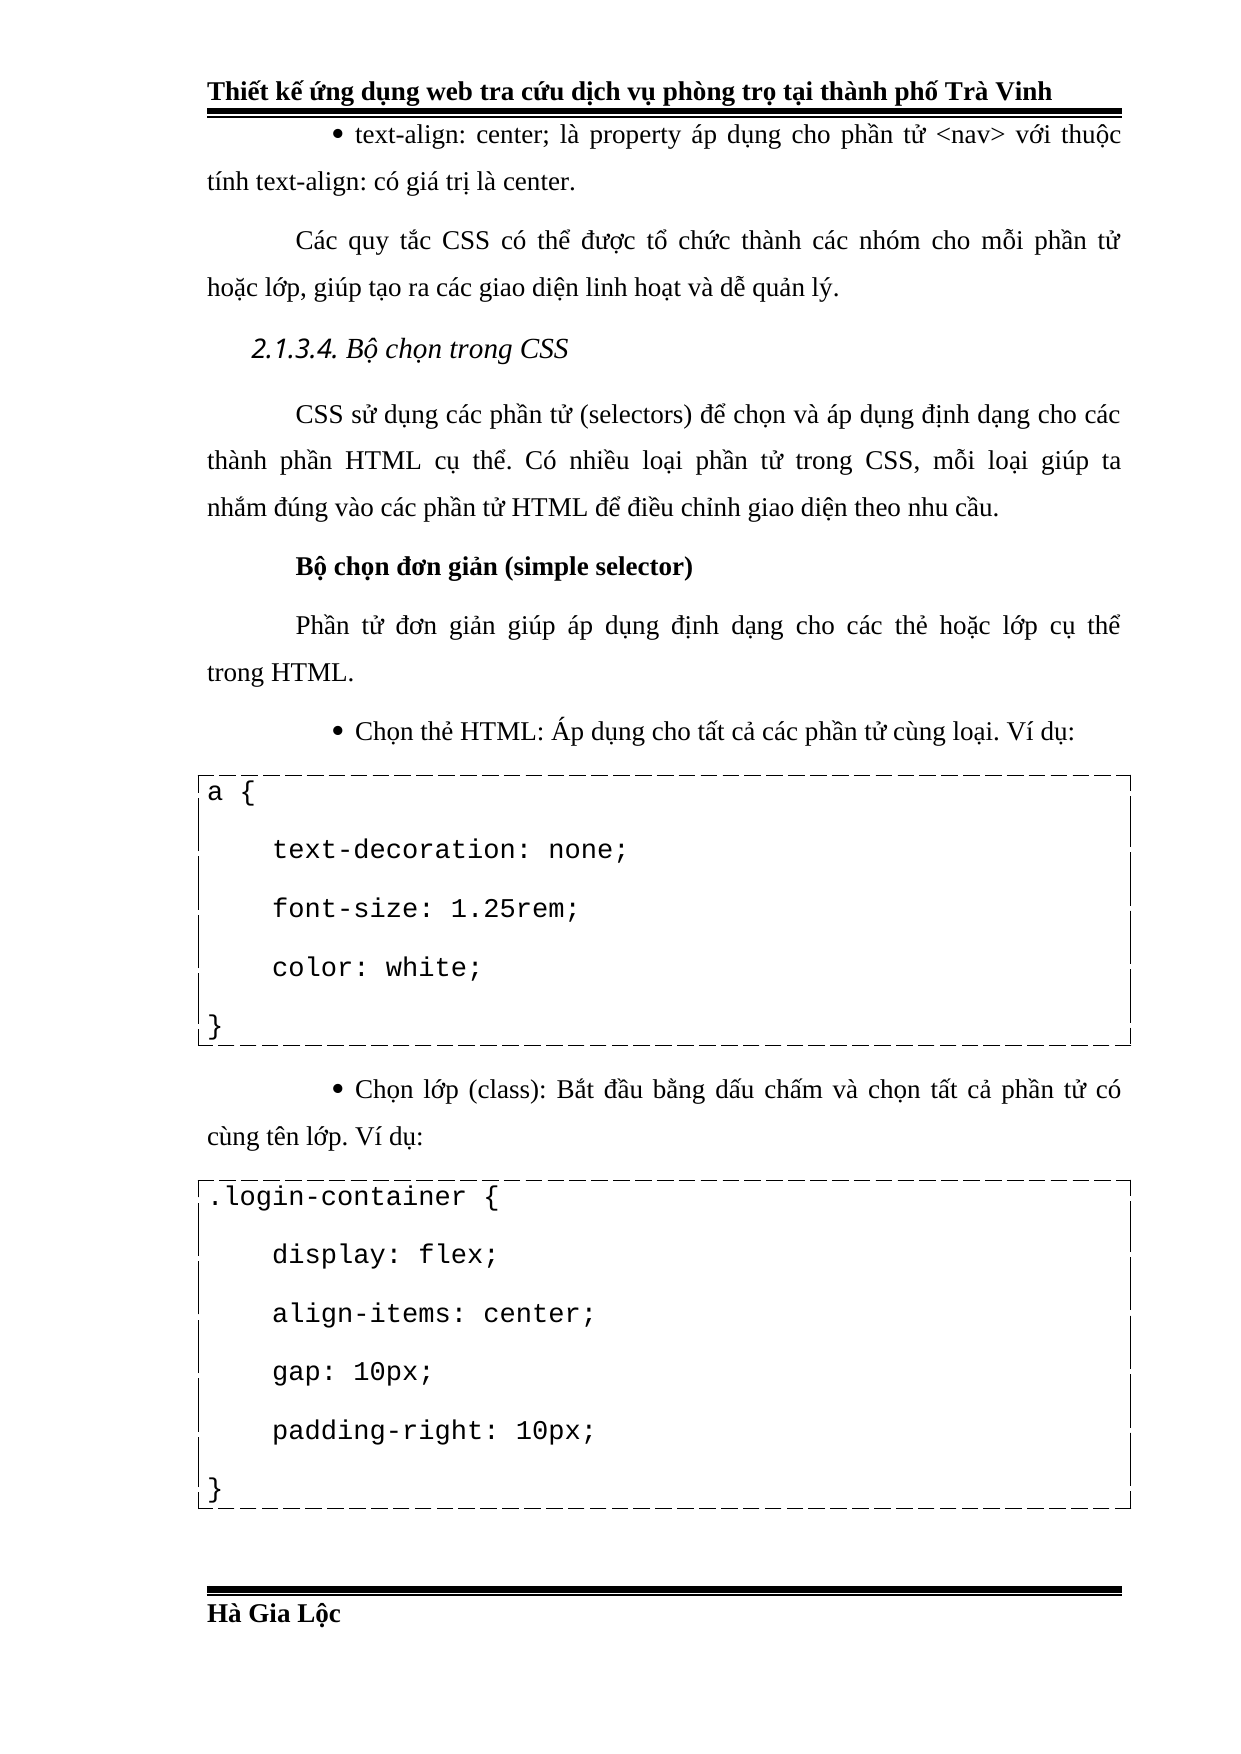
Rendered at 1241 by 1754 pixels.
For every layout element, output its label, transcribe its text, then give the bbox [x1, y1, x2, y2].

text Bộ chọn đơn giản (simple selector) [295, 550, 1122, 581]
text .login-container { [197, 1179, 1131, 1213]
subtitle Bộ chọn trong CSS [222, 330, 1122, 367]
text align-items: center; [197, 1297, 1131, 1330]
text color: white; [197, 950, 1131, 984]
text a { [197, 774, 1131, 808]
text Phần tử đơn giản giúp áp dụng định dạng cho các thẻ hoặc lớp cụ thể trong HTML. [207, 609, 1122, 687]
text gap: 10px; [197, 1355, 1131, 1389]
list text-align: center; là property áp dụng cho phần tử <nav> với thuộc tính text-align: có giá trị là center. [207, 118, 1122, 196]
text } [197, 1009, 1131, 1046]
text Các quy tắc CSS có thể được tổ chức thành các nhóm cho mỗi phần tử hoặc lớp, giúp tạo ra các giao diện linh hoạt và dễ quản lý. [207, 224, 1122, 302]
list Chọn lớp (class): Bắt đầu bằng dấu chấm và chọn tất cả phần tử có cùng tên lớp. Ví dụ: [207, 1073, 1122, 1151]
text font-size: 1.25rem; [197, 892, 1131, 926]
text CSS sử dụng các phần tử (selectors) để chọn và áp dụng định dạng cho các thành phần HTML cụ thể. Có nhiều loại phần tử trong CSS, mỗi loại giúp ta nhắm đúng vào các phần tử HTML để điều chỉnh giao diện theo nhu cầu. [207, 398, 1122, 522]
text display: flex; [197, 1238, 1131, 1272]
text padding-right: 10px; [197, 1414, 1131, 1447]
list Chọn thẻ HTML: Áp dụng cho tất cả các phần tử cùng loại. Ví dụ: [207, 715, 1122, 746]
text } [197, 1472, 1131, 1509]
text text-decoration: none; [197, 833, 1131, 867]
